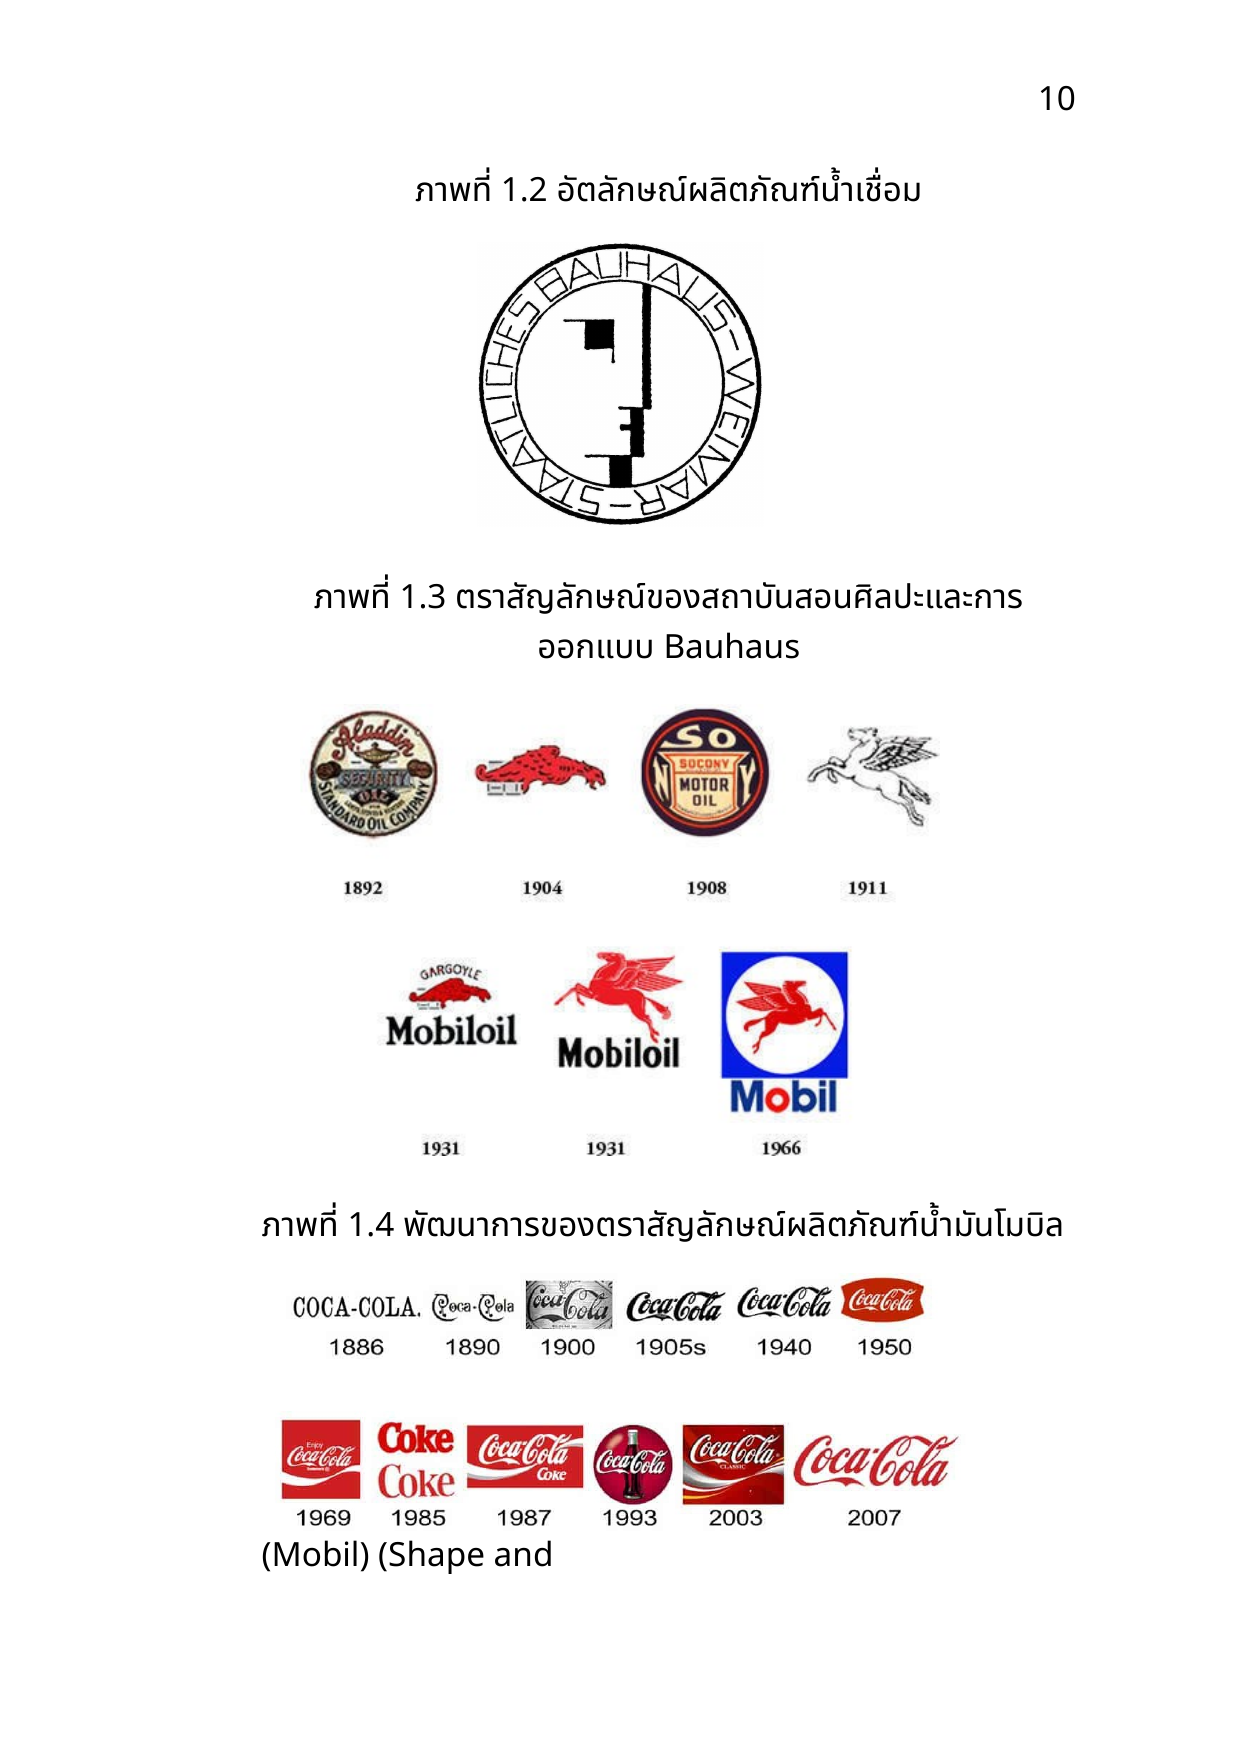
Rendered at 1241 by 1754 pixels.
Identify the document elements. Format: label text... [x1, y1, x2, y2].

list ภาพที่ 1.2 อัตลักษณ์ผลิตภัณฑ์น้ำเชื่อม [261, 166, 1076, 216]
list ภาพที่ 1.3 ตราสัญลักษณ์ของสถาบันสอนศิลปะและการออกแบบ Bauhaus [261, 572, 1076, 674]
picture [476, 242, 764, 527]
picture [300, 704, 940, 1156]
picture [274, 1273, 966, 1531]
